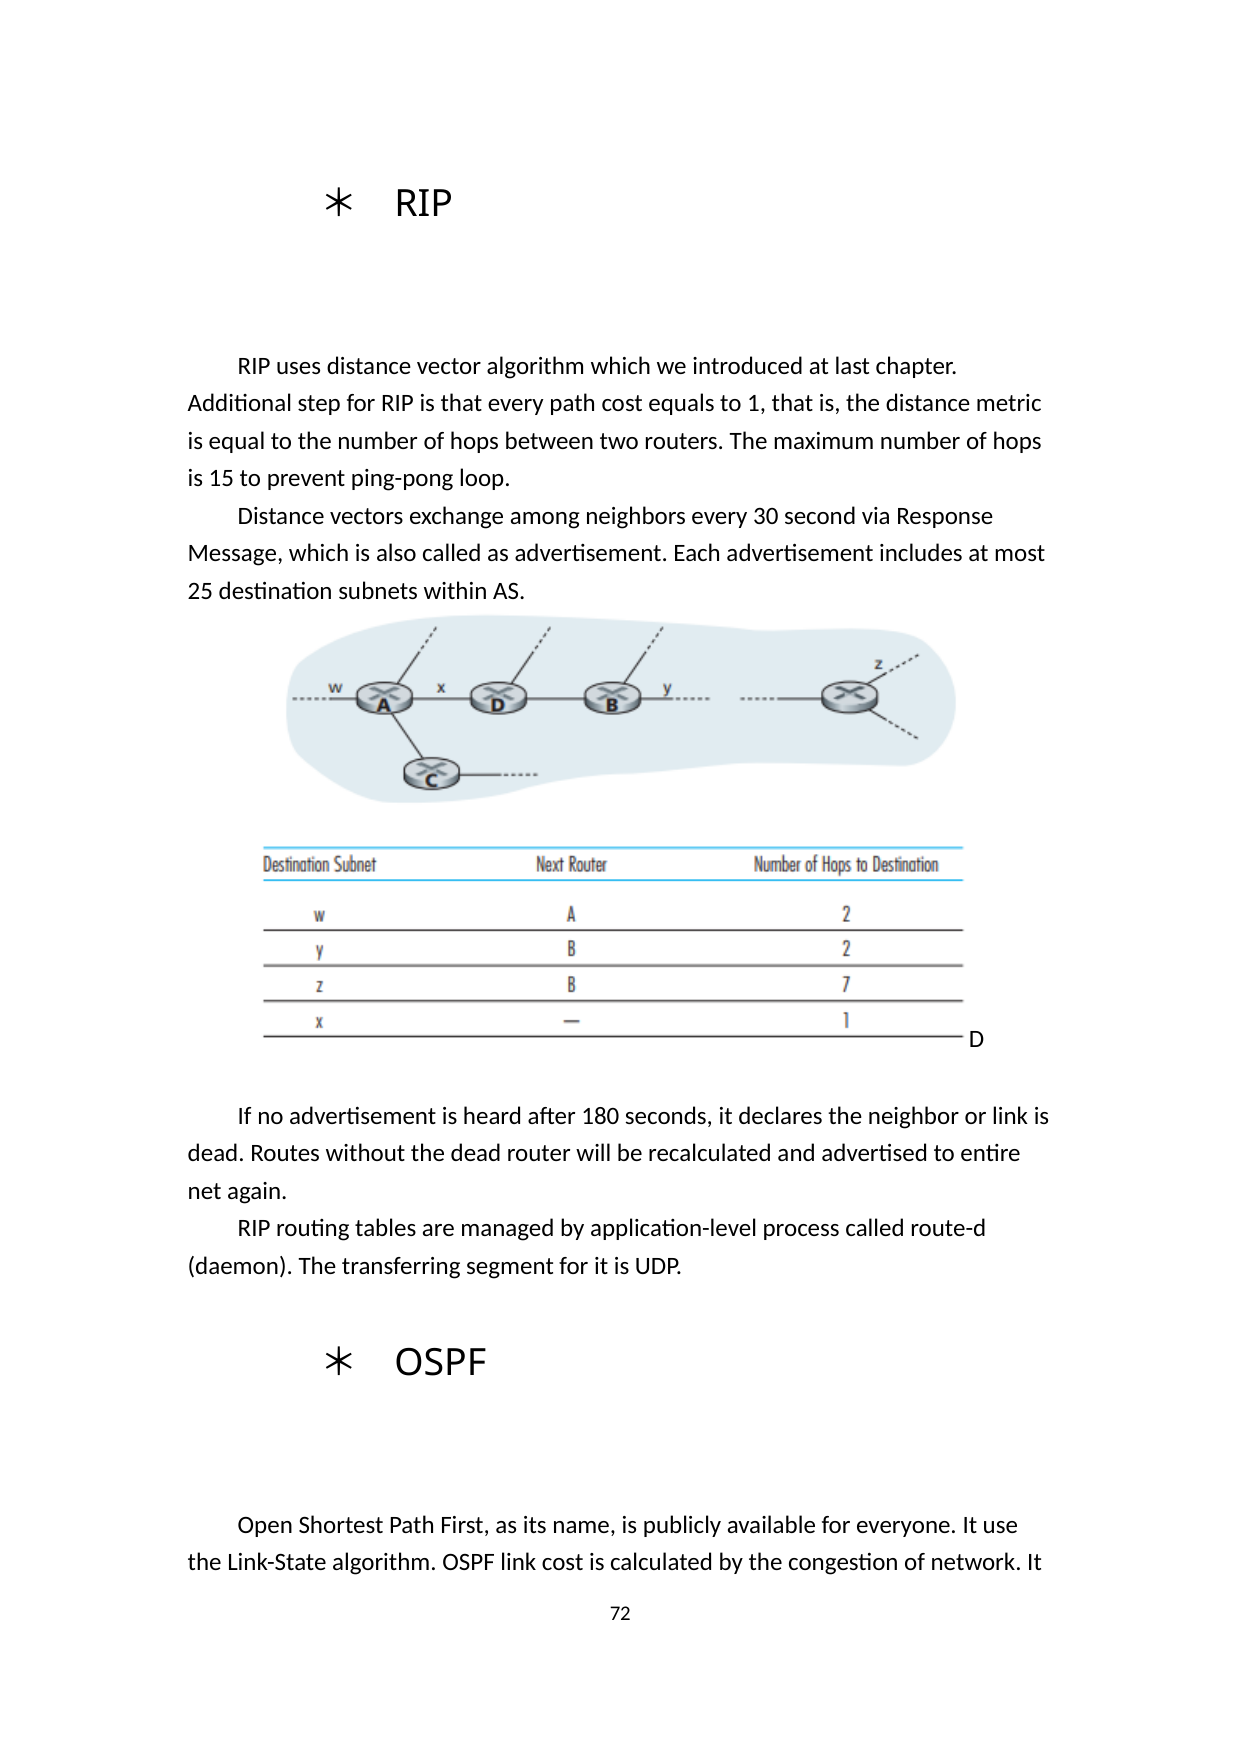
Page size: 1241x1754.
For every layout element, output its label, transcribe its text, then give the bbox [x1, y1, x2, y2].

text RIP routing tables are managed by application-level process called route-d (daemon). The transferring segment for it is UDP. [187, 1209, 1053, 1284]
picture [256, 839, 969, 1047]
text If no advertisement is heard after 180 seconds, it declares the neighbor or link is dead. Routes without the dead router will be recalculated and advertised to entire net again. [187, 1096, 1053, 1209]
subtitle RIP [320, 162, 1053, 237]
text Distance vectors exchange among neighbors every 30 second via Response Message, which is also called as advertisement. Each advertisement includes at most 25 destination subnets within AS. [187, 496, 1053, 609]
text RIP uses distance vector algorithm which we introduced at last chapter. Additional step for RIP is that every path cost equals to 1, that is, the distance metric is equal to the number of hops between two routers. The maximum number of hops is 15 to prevent ping-pong loop. [187, 346, 1053, 496]
picture [274, 608, 967, 814]
subtitle OSPF [320, 1321, 1053, 1396]
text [187, 1505, 1053, 1580]
